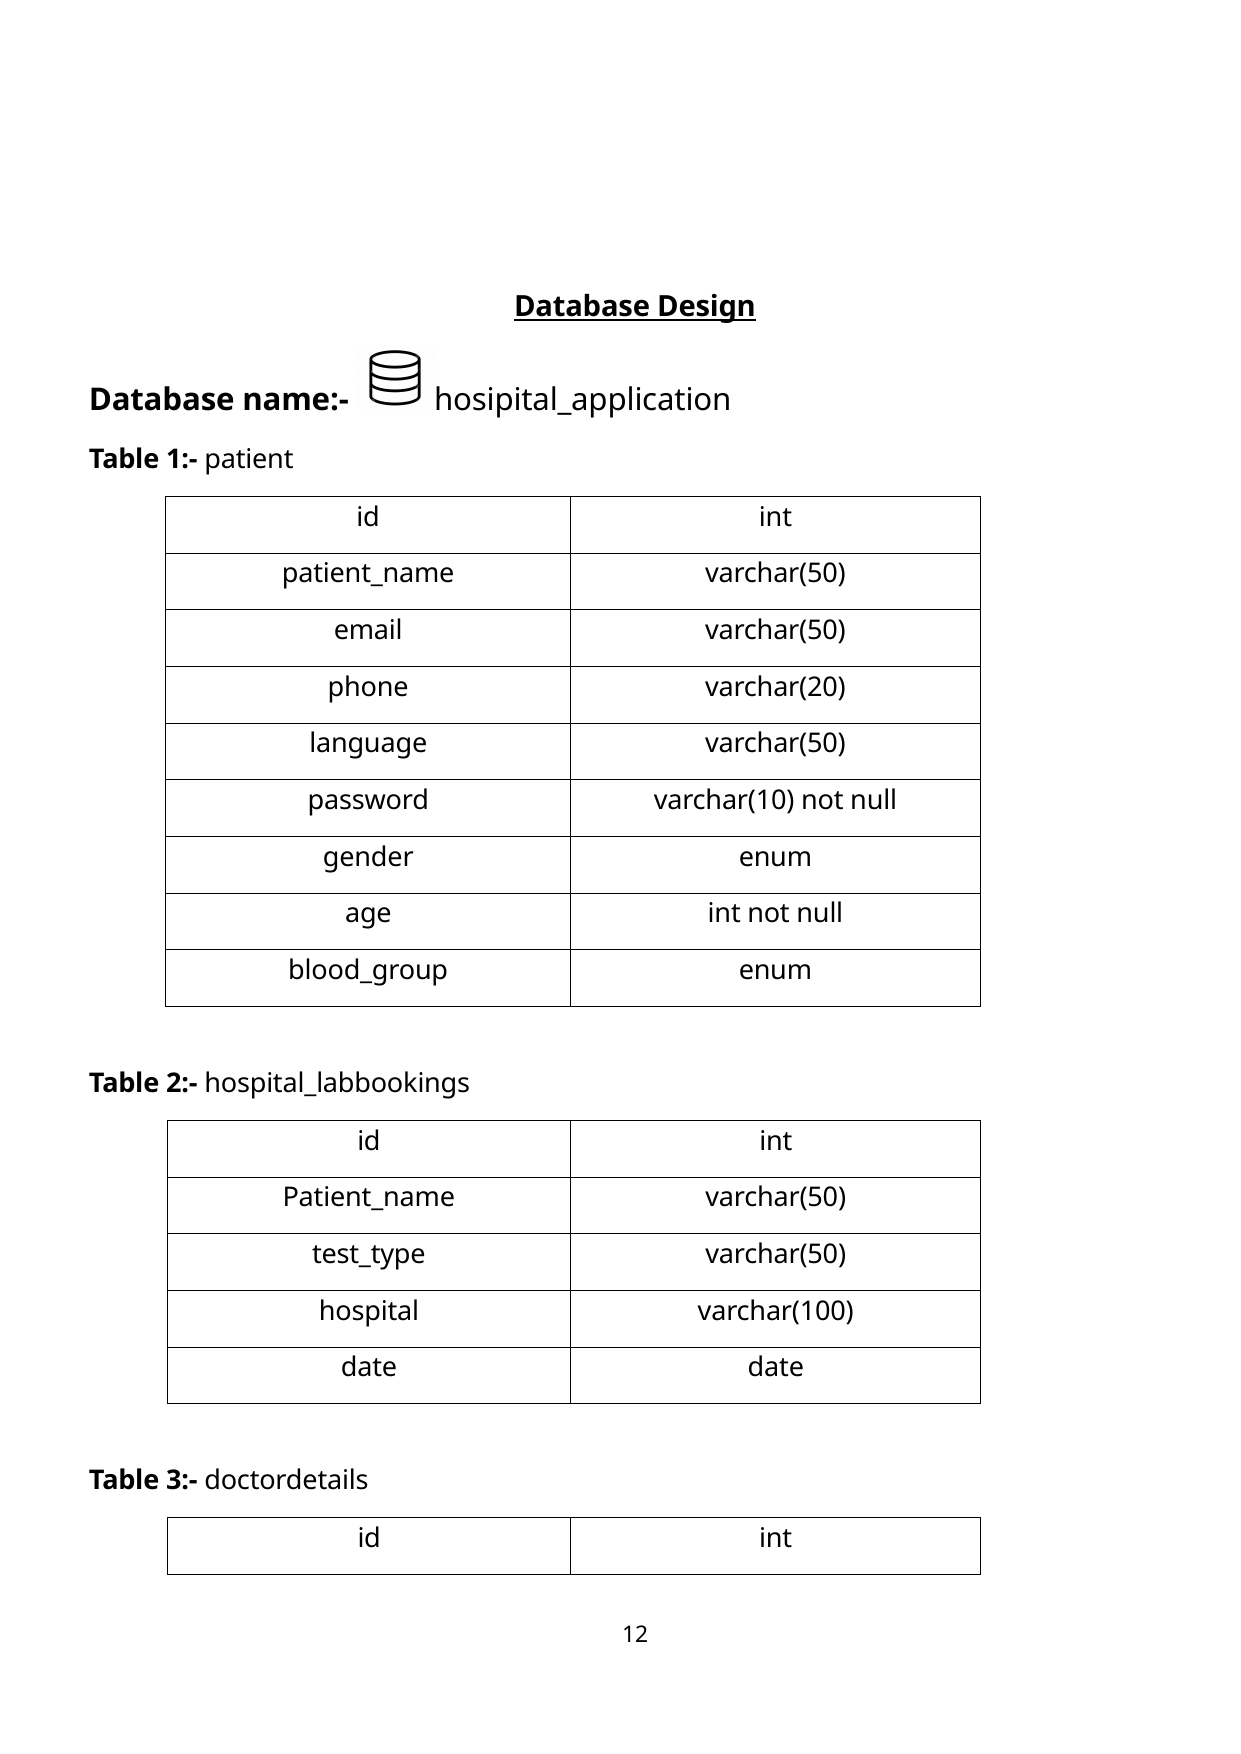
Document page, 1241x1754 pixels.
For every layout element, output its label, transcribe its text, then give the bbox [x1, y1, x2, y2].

text Database Design [89, 286, 1181, 325]
table_cell password [166, 780, 570, 836]
picture [356, 345, 434, 411]
table_cell varchar(50) [571, 610, 980, 666]
table_cell patient_name [166, 554, 570, 609]
table_cell enum [571, 950, 980, 1006]
table_cell Patient_name [168, 1178, 570, 1233]
table_cell email [166, 610, 570, 666]
table_cell test_type [168, 1234, 570, 1290]
table_cell varchar(100) [571, 1291, 980, 1347]
table_cell enum [571, 837, 980, 893]
table_cell varchar(20) [571, 667, 980, 723]
table_header id [166, 497, 570, 553]
table_cell gender [166, 837, 570, 893]
table_cell phone [166, 667, 570, 723]
table_cell int not null [571, 894, 980, 949]
table_cell varchar(50) [571, 554, 980, 609]
text Database name:- hosipital_application [89, 345, 1181, 419]
table_cell blood_group [166, 950, 570, 1006]
table_cell date [168, 1348, 570, 1403]
table_cell age [166, 894, 570, 949]
table_cell date [571, 1348, 980, 1403]
table_header id [168, 1518, 570, 1574]
table_header int [571, 497, 980, 553]
text Table 2:- hospital_labbookings [89, 1063, 1181, 1100]
table_header id [168, 1121, 570, 1177]
table_cell varchar(50) [571, 1178, 980, 1233]
text Table 1:- patient [89, 439, 1181, 476]
table_cell varchar(10) not null [571, 780, 980, 836]
table_cell hospital [168, 1291, 570, 1347]
table_cell varchar(50) [571, 1234, 980, 1290]
table_header int [571, 1121, 980, 1177]
table_header int [571, 1518, 980, 1574]
text Table 3:- doctordetails [89, 1461, 1181, 1498]
table_cell varchar(50) [571, 724, 980, 779]
table_cell language [166, 724, 570, 779]
